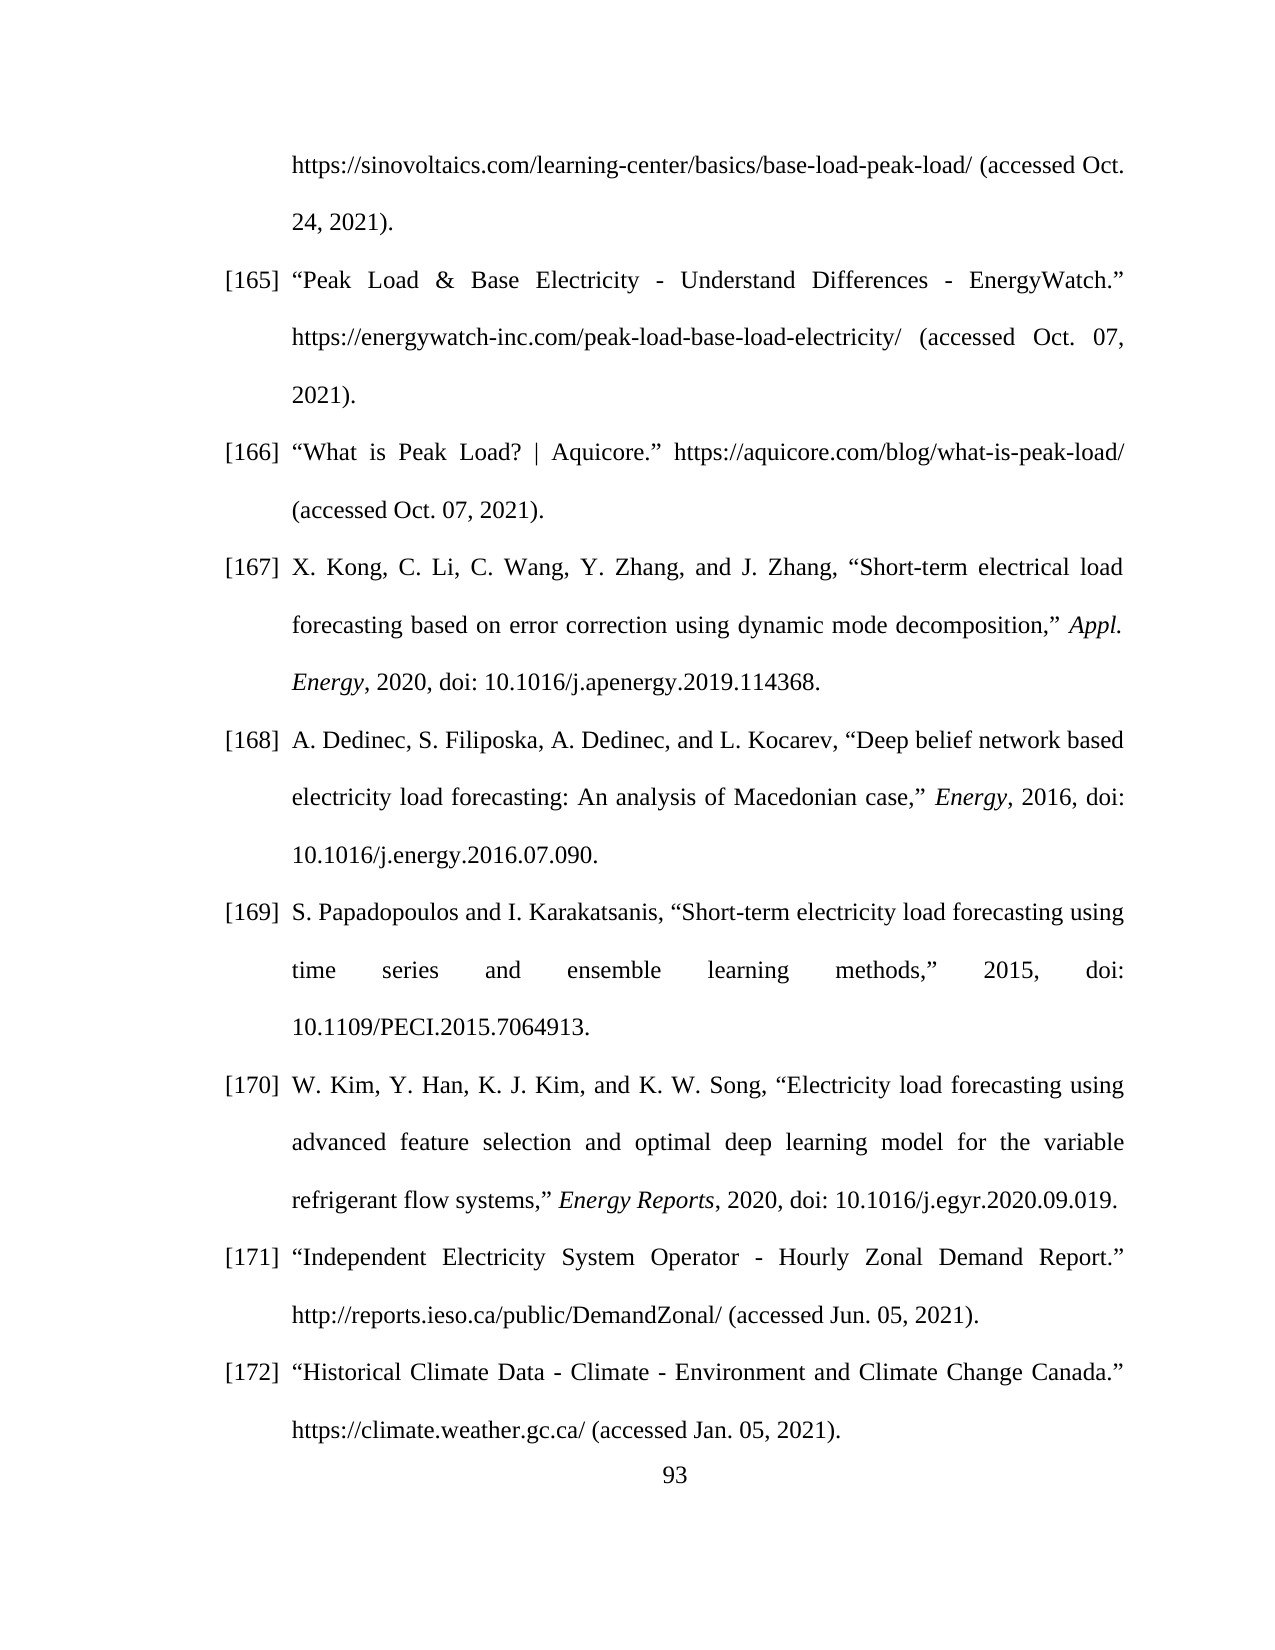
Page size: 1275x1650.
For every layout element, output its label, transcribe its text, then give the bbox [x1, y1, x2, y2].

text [225, 150, 1125, 236]
text [169] S. Papadopoulos and I. Karakatsanis, “Short-term electricity load forecasting using time series and ensemble learning methods,” 2015, doi: 10.1109/PECI.2015.7064913. [225, 897, 1125, 1041]
text [172] “Historical Climate Data - Climate - Environment and Climate Change Canada.” https://climate.weather.gc.ca/ (accessed Jan. 05, 2021). [225, 1357, 1125, 1444]
text [168] A. Dedinec, S. Filiposka, A. Dedinec, and L. Kocarev, “Deep belief network based electricity load forecasting: An analysis of Macedonian case,” Energy, 2016, doi: 10.1016/j.energy.2016.07.090. [225, 725, 1125, 869]
text [170] W. Kim, Y. Han, K. J. Kim, and K. W. Song, “Electricity load forecasting using advanced feature selection and optimal deep learning model for the variable refrigerant flow systems,” Energy Reports, 2020, doi: 10.1016/j.egyr.2020.09.019. [225, 1070, 1125, 1214]
text [167] X. Kong, C. Li, C. Wang, Y. Zhang, and J. Zhang, “Short-term electrical load forecasting based on error correction using dynamic mode decomposition,” Appl. Energy, 2020, doi: 10.1016/j.apenergy.2019.114368. [225, 552, 1125, 696]
text [171] “Independent Electricity System Operator - Hourly Zonal Demand Report.” http://reports.ieso.ca/public/DemandZonal/ (accessed Jun. 05, 2021). [225, 1242, 1125, 1329]
text [166] “What is Peak Load? | Aquicore.” https://aquicore.com/blog/what-is-peak-load/ (accessed Oct. 07, 2021). [225, 437, 1125, 524]
text [165] “Peak Load & Base Electricity - Understand Differences - EnergyWatch.” https://energywatch-inc.com/peak-load-base-load-electricity/ (accessed Oct. 07, 2021). [225, 265, 1125, 409]
